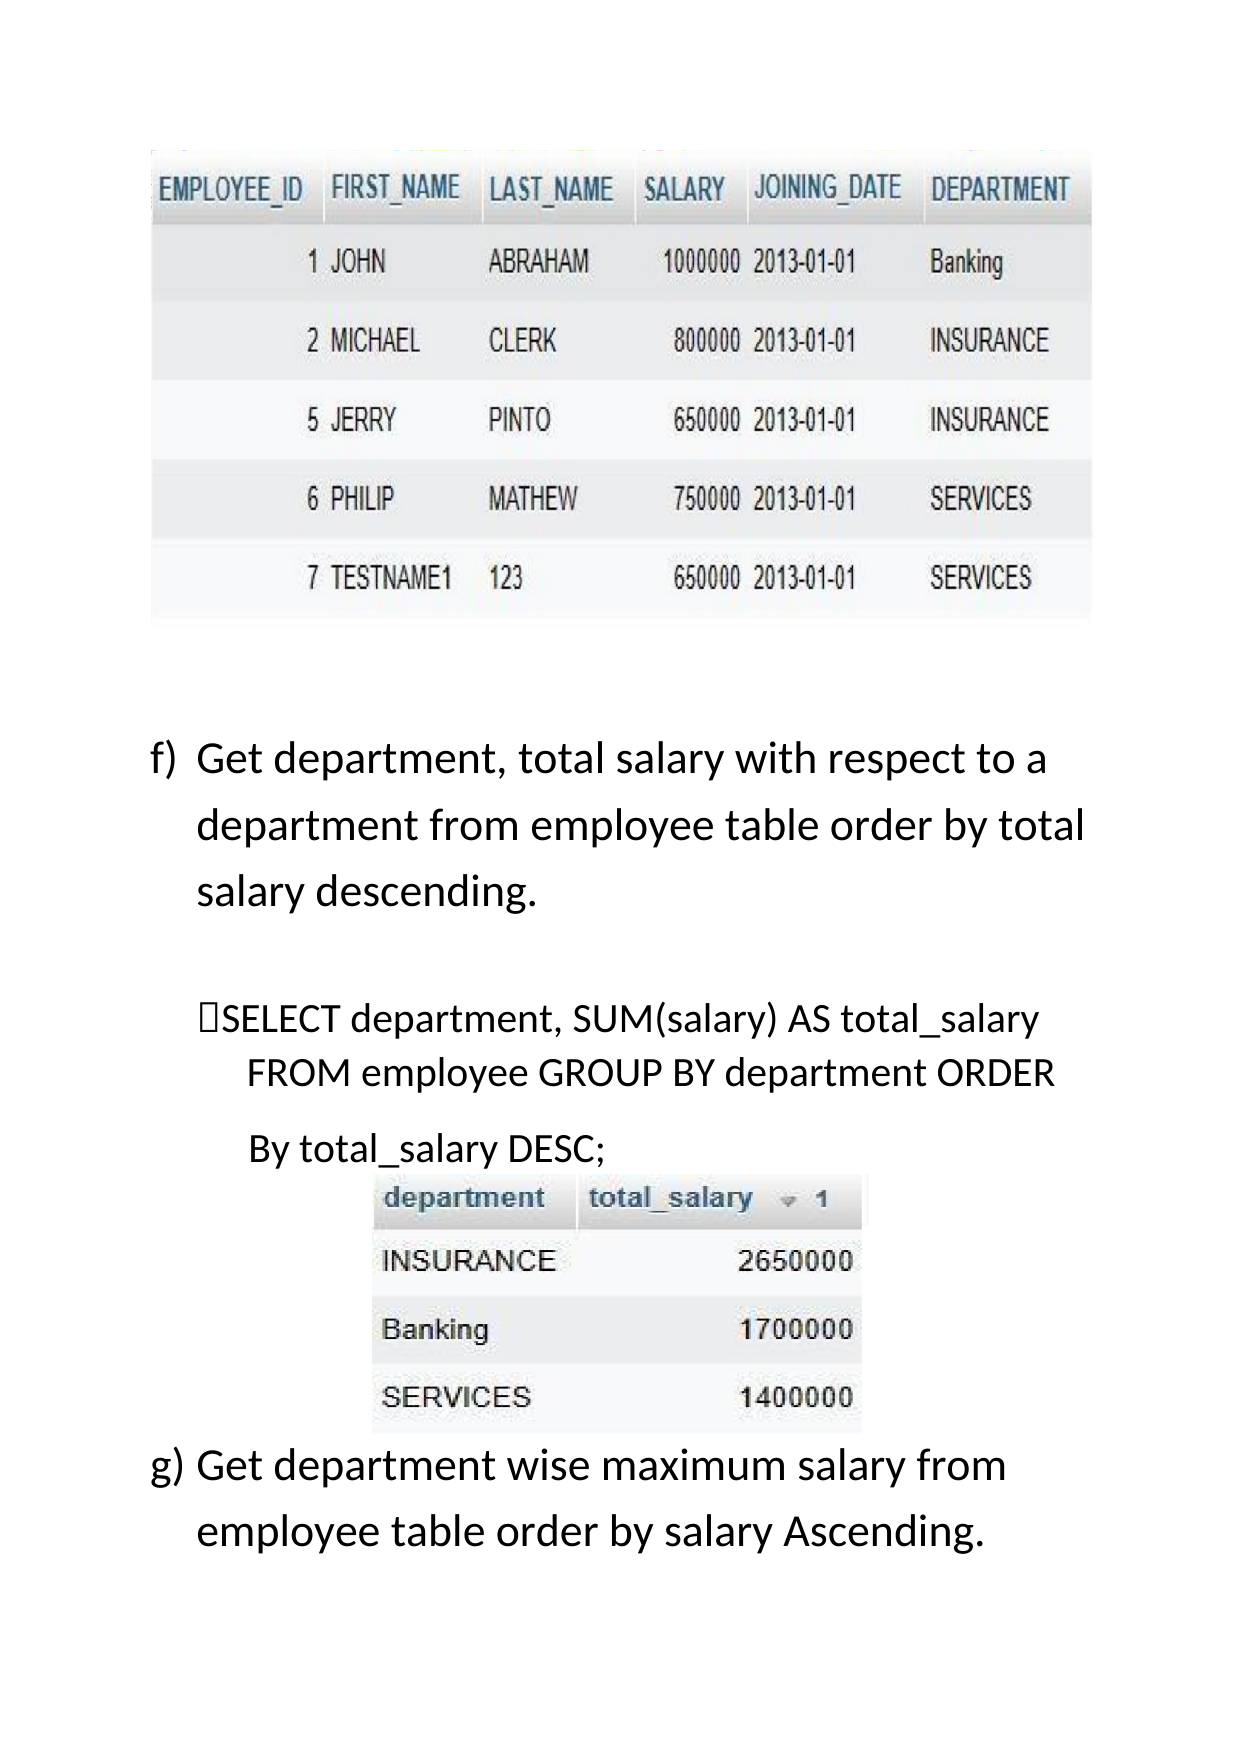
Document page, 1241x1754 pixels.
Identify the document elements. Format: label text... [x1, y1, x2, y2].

picture [371, 1173, 869, 1434]
text By total_salary DESC; [248, 1122, 1090, 1172]
text SELECT department, SUM(salary) AS total_salary FROM employee GROUP BY department ORDER [196, 988, 1090, 1097]
list Get department wise maximum salary from employee table order by salary Ascending. [150, 1436, 1091, 1558]
picture [150, 150, 1093, 625]
list Get department, total salary with respect to a department from employee table order by total salary descending. [150, 729, 1091, 918]
